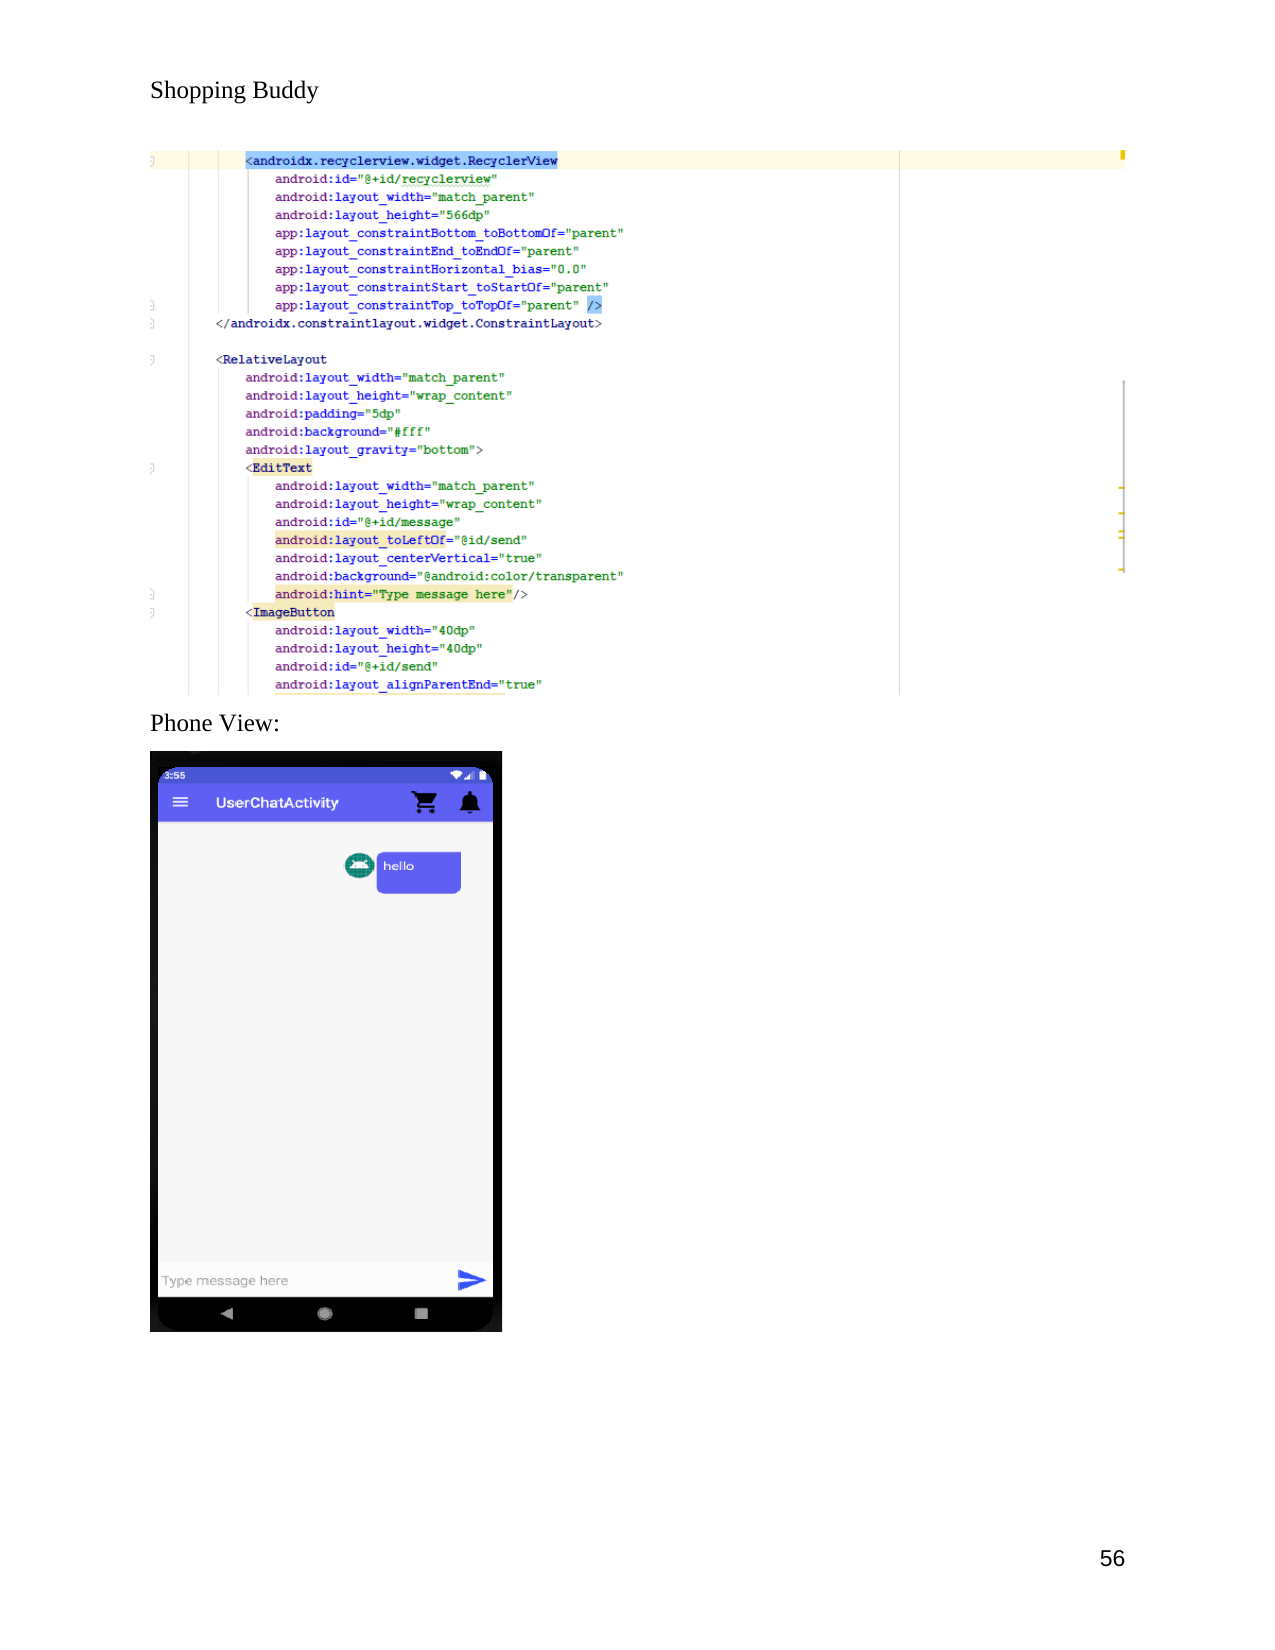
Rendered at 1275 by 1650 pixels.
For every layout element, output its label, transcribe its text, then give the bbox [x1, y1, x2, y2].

picture [150, 751, 503, 1332]
text Phone View: [150, 708, 1125, 737]
picture [150, 150, 1125, 695]
